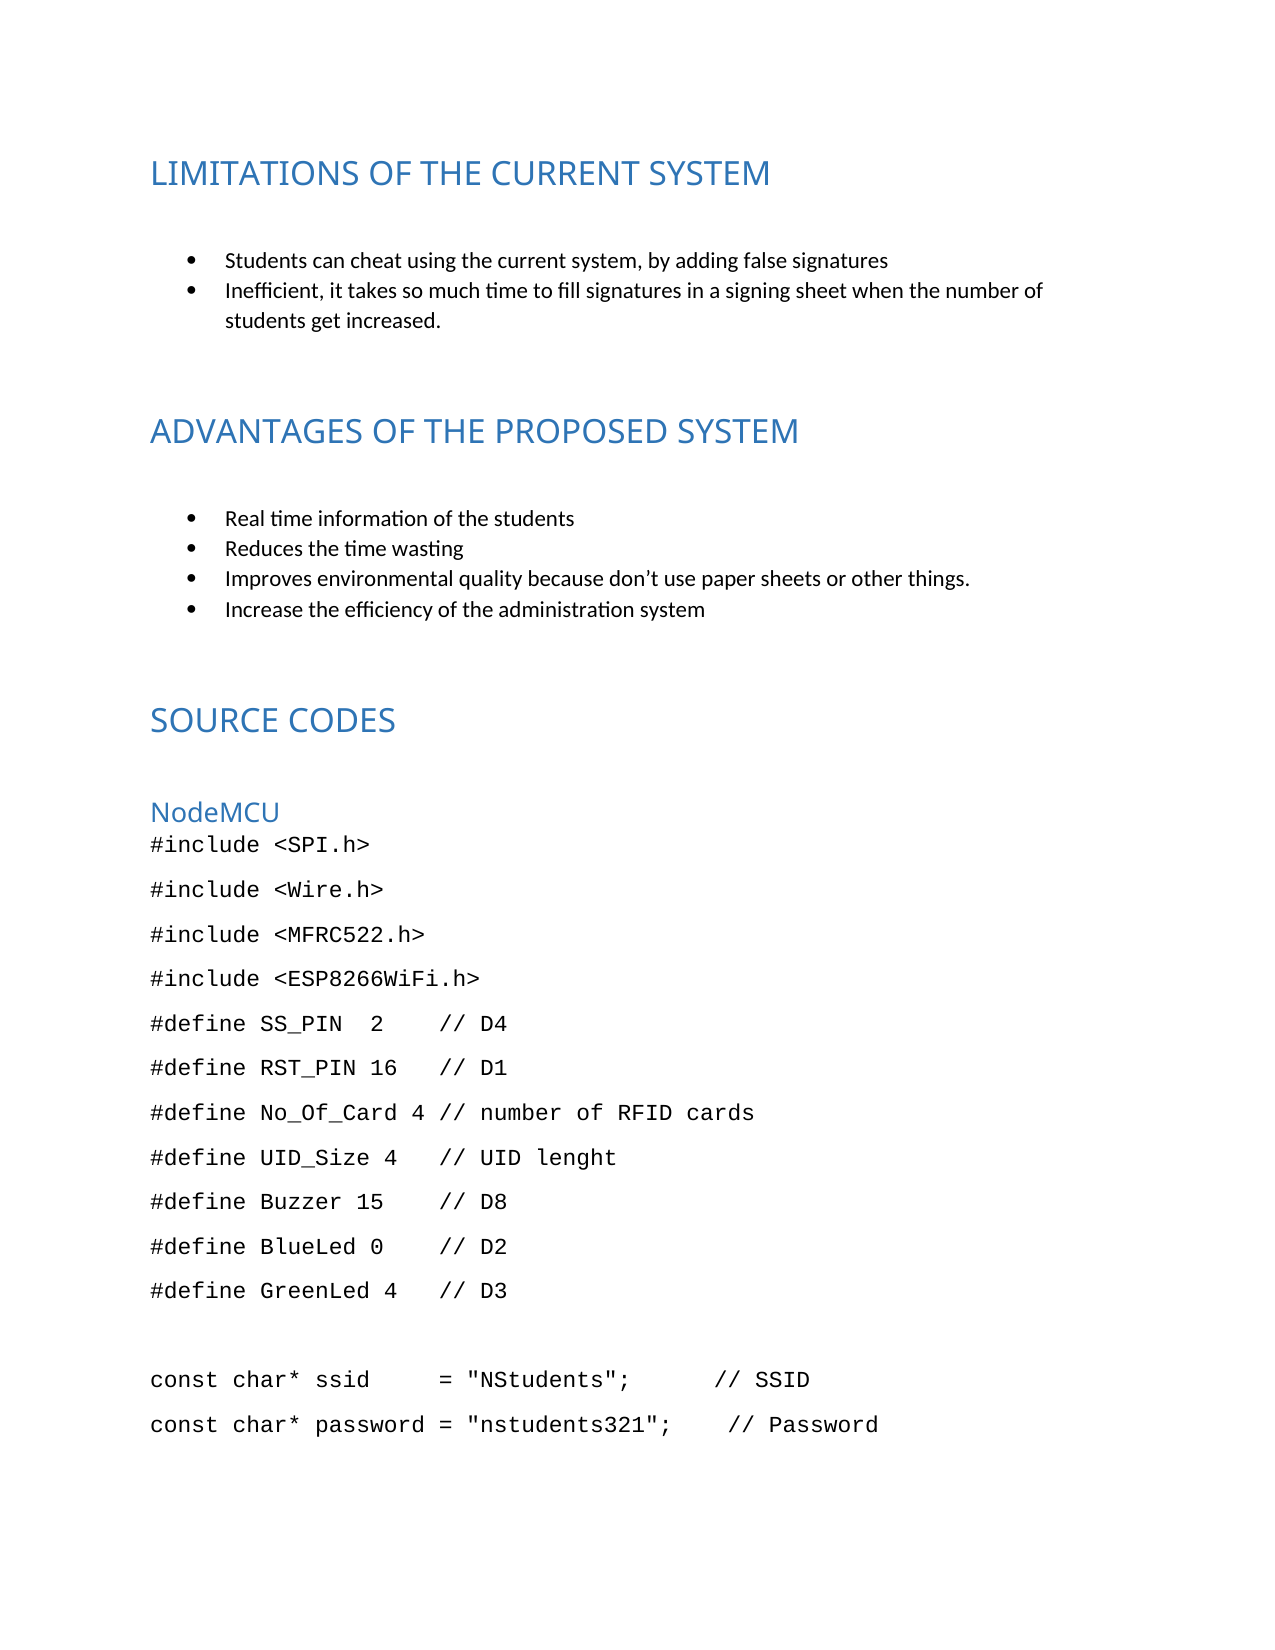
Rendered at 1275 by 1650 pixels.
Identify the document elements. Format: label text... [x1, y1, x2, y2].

text #define RST_PIN 16 // D1 [150, 1057, 1125, 1083]
list Improves environmental quality because don’t use paper sheets or other things. [187, 564, 1125, 593]
text #define GreenLed 4 // D3 [150, 1279, 1125, 1306]
list Increase the efficiency of the administration system [187, 595, 1125, 623]
text #define No_Of_Card 4 // number of RFID cards [150, 1101, 1125, 1127]
text const char* ssid = "NStudents"; // SSID [150, 1369, 1125, 1395]
text #define Buzzer 15 // D8 [150, 1190, 1125, 1216]
text const char* password = "nstudents321"; // Password [150, 1413, 1125, 1439]
list Real time information of the students [187, 504, 1125, 532]
subtitle LIMITATIONS OF THE CURRENT SYSTEM [150, 150, 1125, 195]
subtitle ADVANTAGES OF THE PROPOSED SYSTEM [150, 408, 1125, 454]
subtitle NodeMCU [150, 794, 1125, 831]
text #include <MFRC522.h> [150, 923, 1125, 949]
text #define SS_PIN 2 // D4 [150, 1012, 1125, 1038]
list Students can cheat using the current system, by adding false signatures [187, 246, 1125, 274]
list Reduces the time wasting [187, 534, 1125, 562]
list Inefficient, it takes so much time to fill signatures in a signing sheet when the number of students get increased. [187, 276, 1125, 334]
text #define BlueLed 0 // D2 [150, 1235, 1125, 1261]
text #define UID_Size 4 // UID lenght [150, 1146, 1125, 1172]
text #include <Wire.h> [150, 878, 1125, 904]
text #include <ESP8266WiFi.h> [150, 967, 1125, 993]
text #include <SPI.h> [150, 834, 1125, 860]
subtitle SOURCE CODES [150, 697, 1125, 742]
